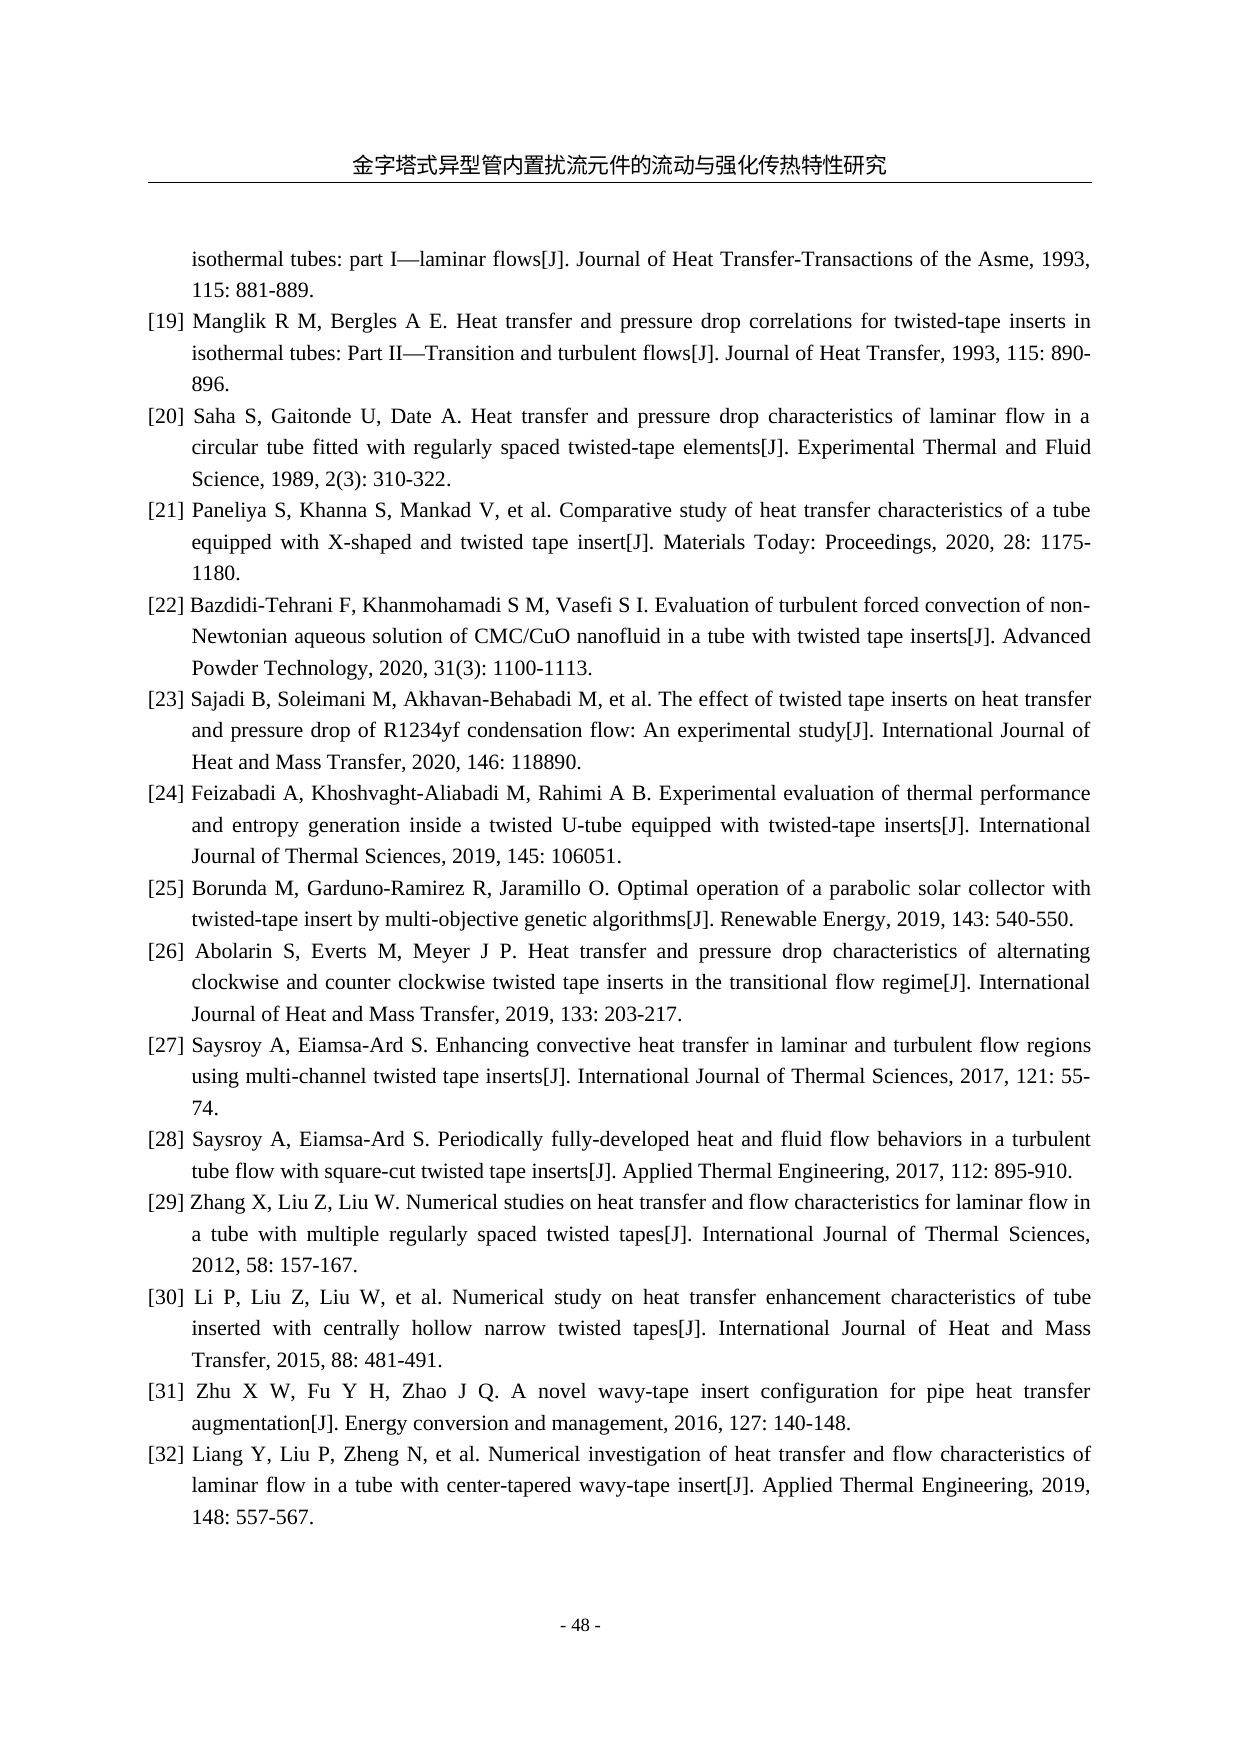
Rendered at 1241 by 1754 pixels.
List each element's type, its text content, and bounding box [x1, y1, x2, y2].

text [26] Abolarin S, Everts M, Meyer J P. Heat transfer and pressure drop characteristics of alternating clockwise and counter clockwise twisted tape inserts in the transitional flow regime[J]. International Journal of Heat and Mass Transfer, 2019, 133: 203-217. [148, 938, 1092, 1026]
text [32] Liang Y, Liu P, Zheng N, et al. Numerical investigation of heat transfer and flow characteristics of laminar flow in a tube with center-tapered wavy-tape insert[J]. Applied Thermal Engineering, 2019, 148: 557-567. [148, 1441, 1092, 1529]
text [19] Manglik R M, Bergles A E. Heat transfer and pressure drop correlations for twisted-tape inserts in isothermal tubes: Part II—Transition and turbulent flows[J]. Journal of Heat Transfer, 1993, 115: 890-896. [148, 308, 1092, 397]
text [31] Zhu X W, Fu Y H, Zhao J Q. A novel wavy-tape insert configuration for pipe heat transfer augmentation[J]. Energy conversion and management, 2016, 127: 140-148. [148, 1378, 1092, 1435]
text [22] Bazdidi-Tehrani F, Khanmohamadi S M, Vasefi S I. Evaluation of turbulent forced convection of non-Newtonian aqueous solution of CMC/CuO nanofluid in a tube with twisted tape inserts[J]. Advanced Powder Technology, 2020, 31(3): 1100-1113. [148, 592, 1092, 680]
text [21] Paneliya S, Khanna S, Mankad V, et al. Comparative study of heat transfer characteristics of a tube equipped with X-shaped and twisted tape insert[J]. Materials Today: Proceedings, 2020, 28: 1175-1180. [148, 497, 1092, 585]
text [148, 246, 1092, 302]
text [29] Zhang X, Liu Z, Liu W. Numerical studies on heat transfer and flow characteristics for laminar flow in a tube with multiple regularly spaced twisted tapes[J]. International Journal of Thermal Sciences, 2012, 58: 157-167. [148, 1189, 1092, 1277]
text [25] Borunda M, Garduno-Ramirez R, Jaramillo O. Optimal operation of a parabolic solar collector with twisted-tape insert by multi-objective genetic algorithms[J]. Renewable Energy, 2019, 143: 540-550. [148, 875, 1092, 931]
text [20] Saha S, Gaitonde U, Date A. Heat transfer and pressure drop characteristics of laminar flow in a circular tube fitted with regularly spaced twisted-tape elements[J]. Experimental Thermal and Fluid Science, 1989, 2(3): 310-322. [148, 403, 1092, 491]
text [28] Saysroy A, Eiamsa-Ard S. Periodically fully-developed heat and fluid flow behaviors in a turbulent tube flow with square-cut twisted tape inserts[J]. Applied Thermal Engineering, 2017, 112: 895-910. [148, 1126, 1092, 1183]
text [30] Li P, Liu Z, Liu W, et al. Numerical study on heat transfer enhancement characteristics of tube inserted with centrally hollow narrow twisted tapes[J]. International Journal of Heat and Mass Transfer, 2015, 88: 481-491. [148, 1284, 1092, 1372]
text [23] Sajadi B, Soleimani M, Akhavan-Behabadi M, et al. The effect of twisted tape inserts on heat transfer and pressure drop of R1234yf condensation flow: An experimental study[J]. International Journal of Heat and Mass Transfer, 2020, 146: 118890. [148, 686, 1092, 774]
text [24] Feizabadi A, Khoshvaght-Aliabadi M, Rahimi A B. Experimental evaluation of thermal performance and entropy generation inside a twisted U-tube equipped with twisted-tape inserts[J]. International Journal of Thermal Sciences, 2019, 145: 106051. [148, 780, 1092, 868]
text [27] Saysroy A, Eiamsa-Ard S. Enhancing convective heat transfer in laminar and turbulent flow regions using multi-channel twisted tape inserts[J]. International Journal of Thermal Sciences, 2017, 121: 55-74. [148, 1032, 1092, 1120]
